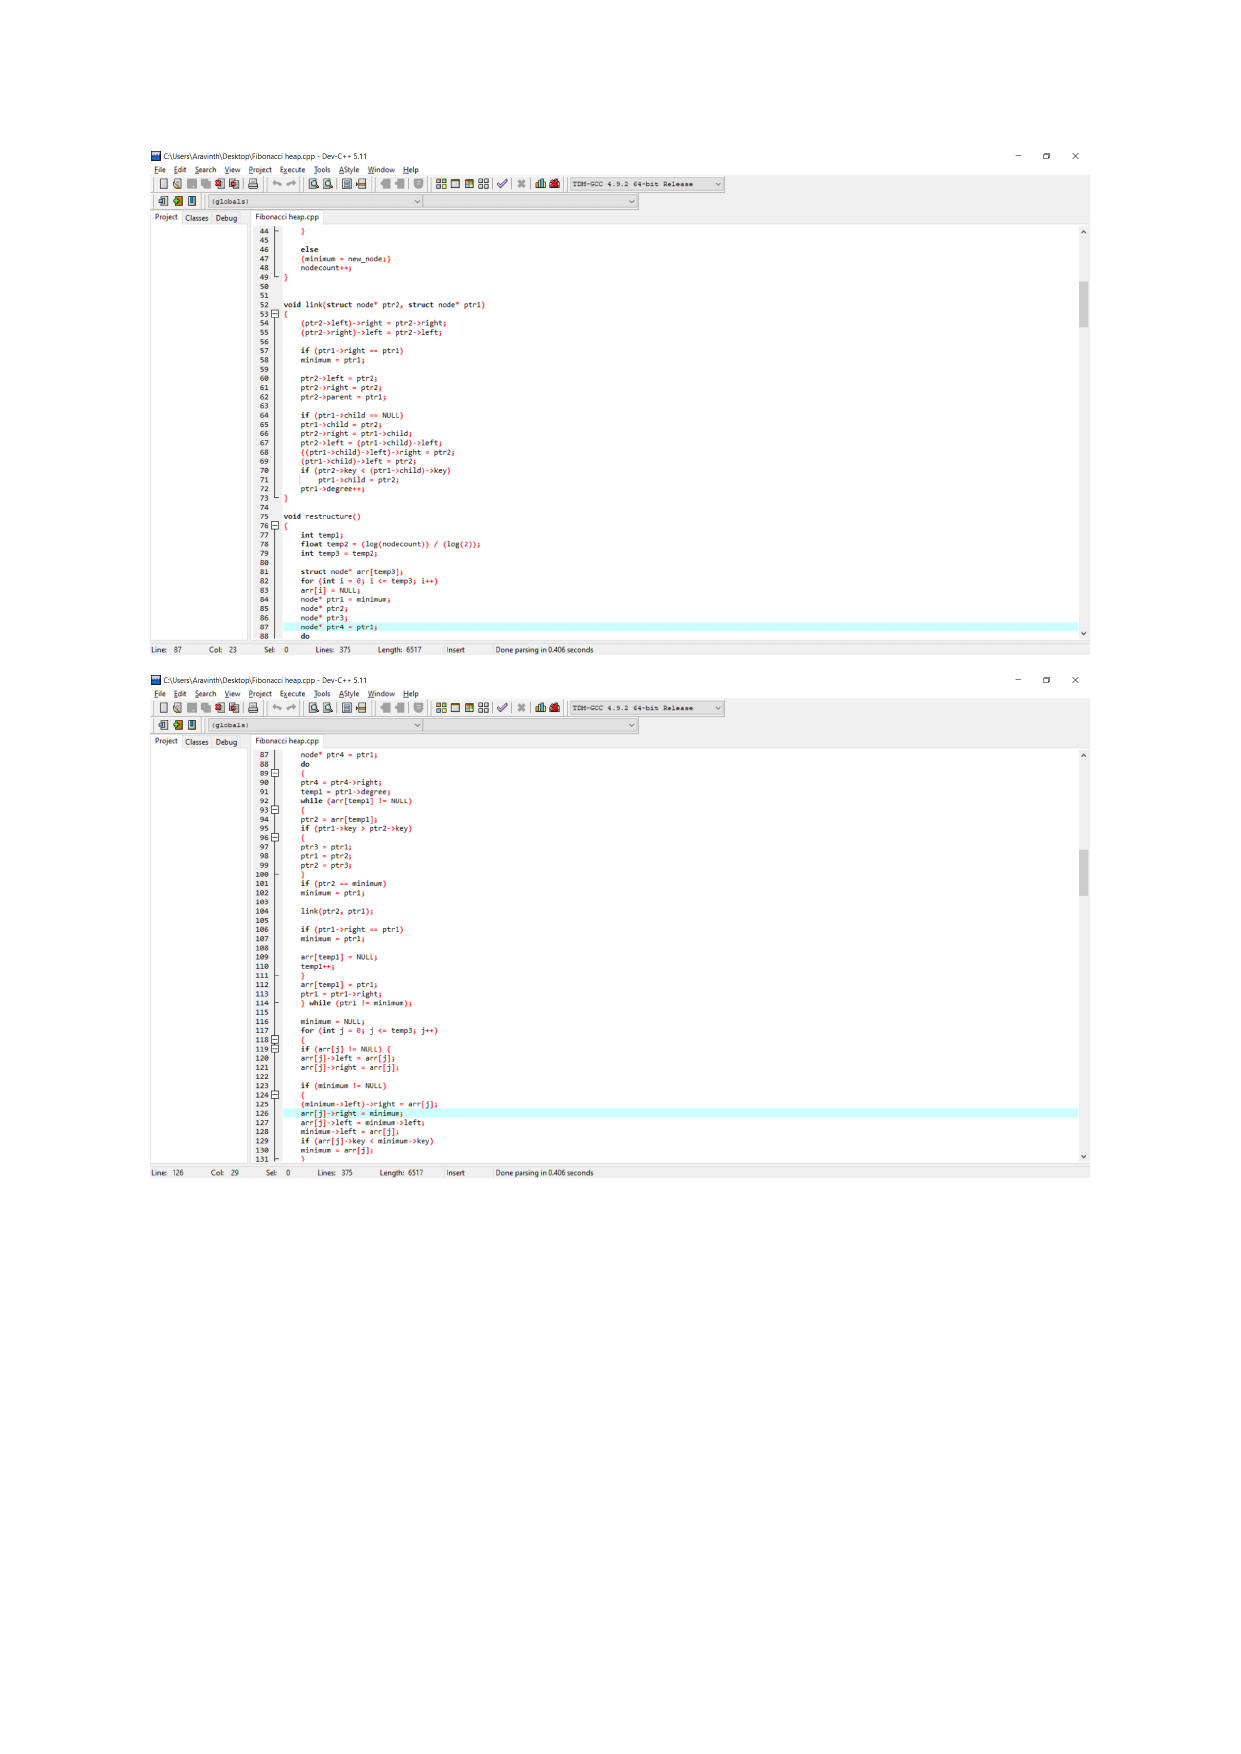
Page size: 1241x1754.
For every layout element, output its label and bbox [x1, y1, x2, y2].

picture [150, 150, 1091, 655]
picture [150, 673, 1091, 1178]
